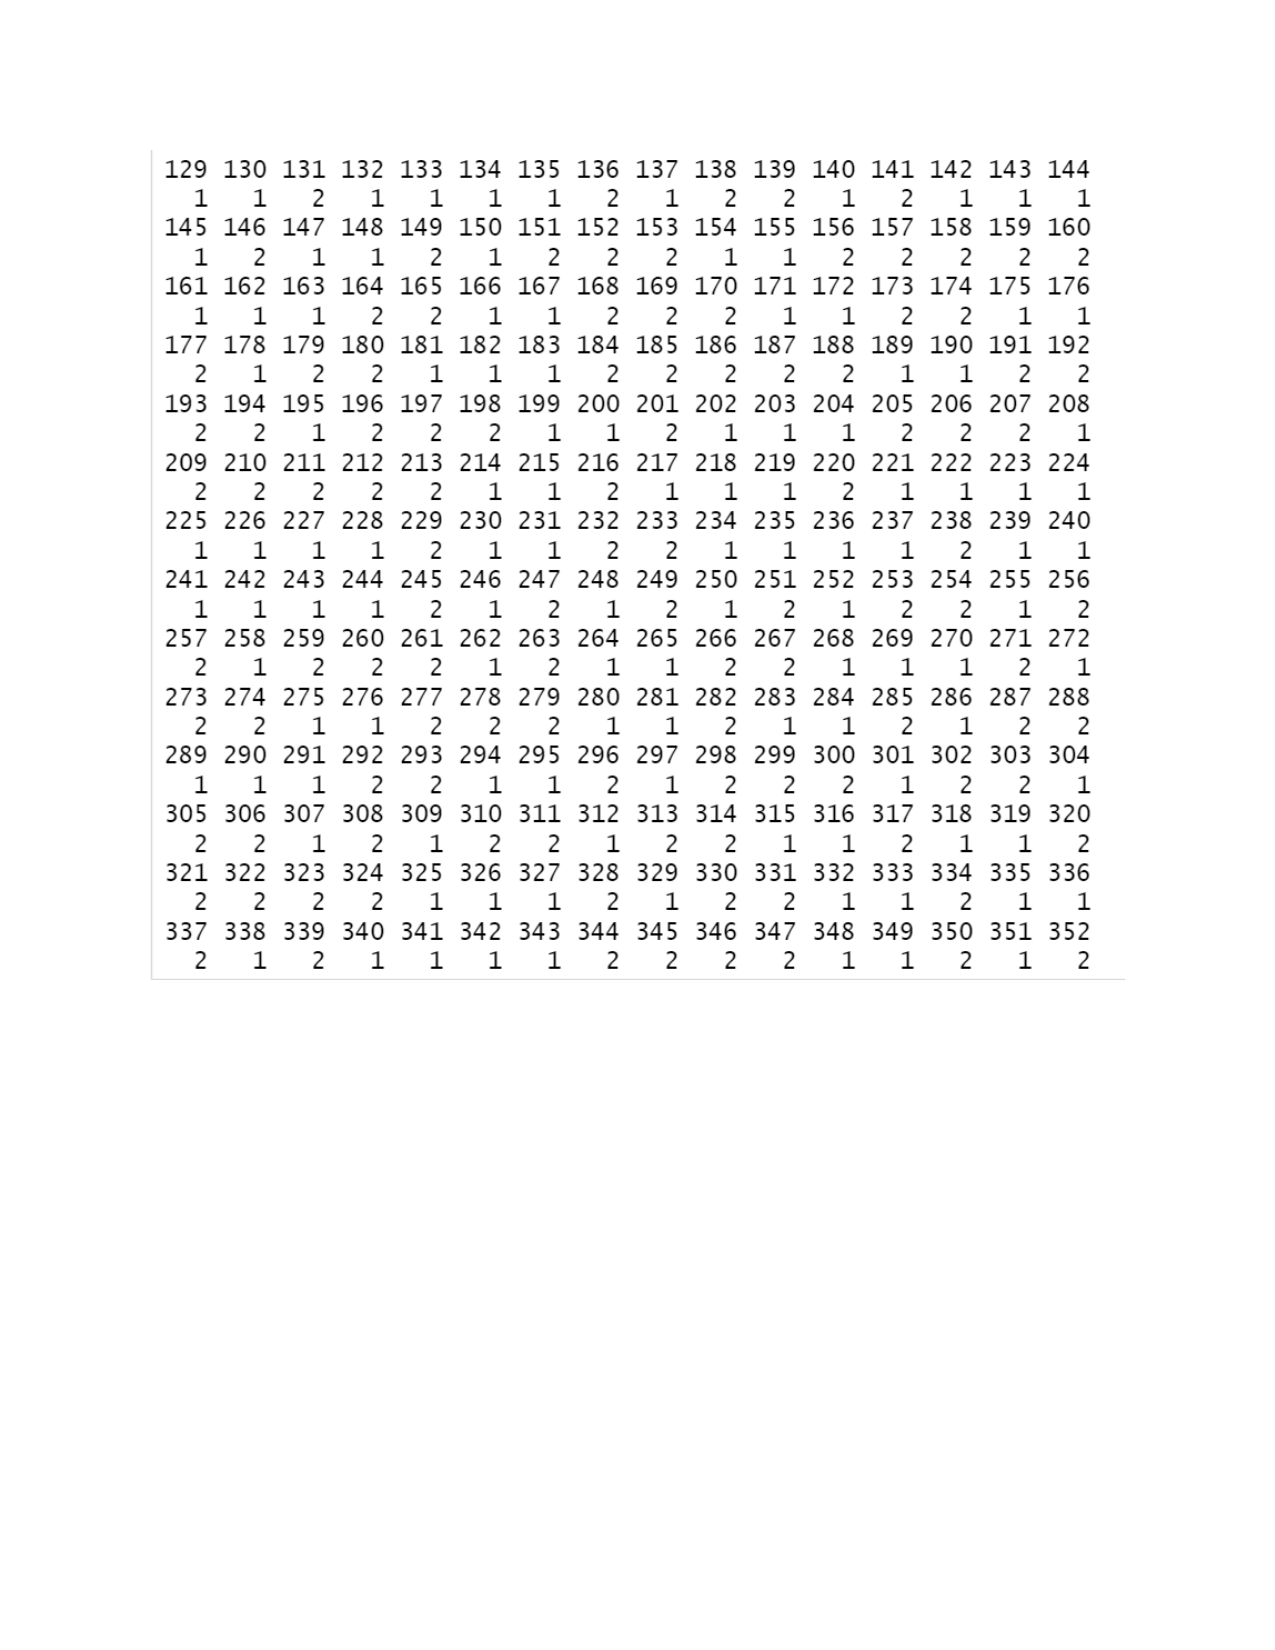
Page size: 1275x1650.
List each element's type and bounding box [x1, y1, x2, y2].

picture [150, 150, 1125, 980]
